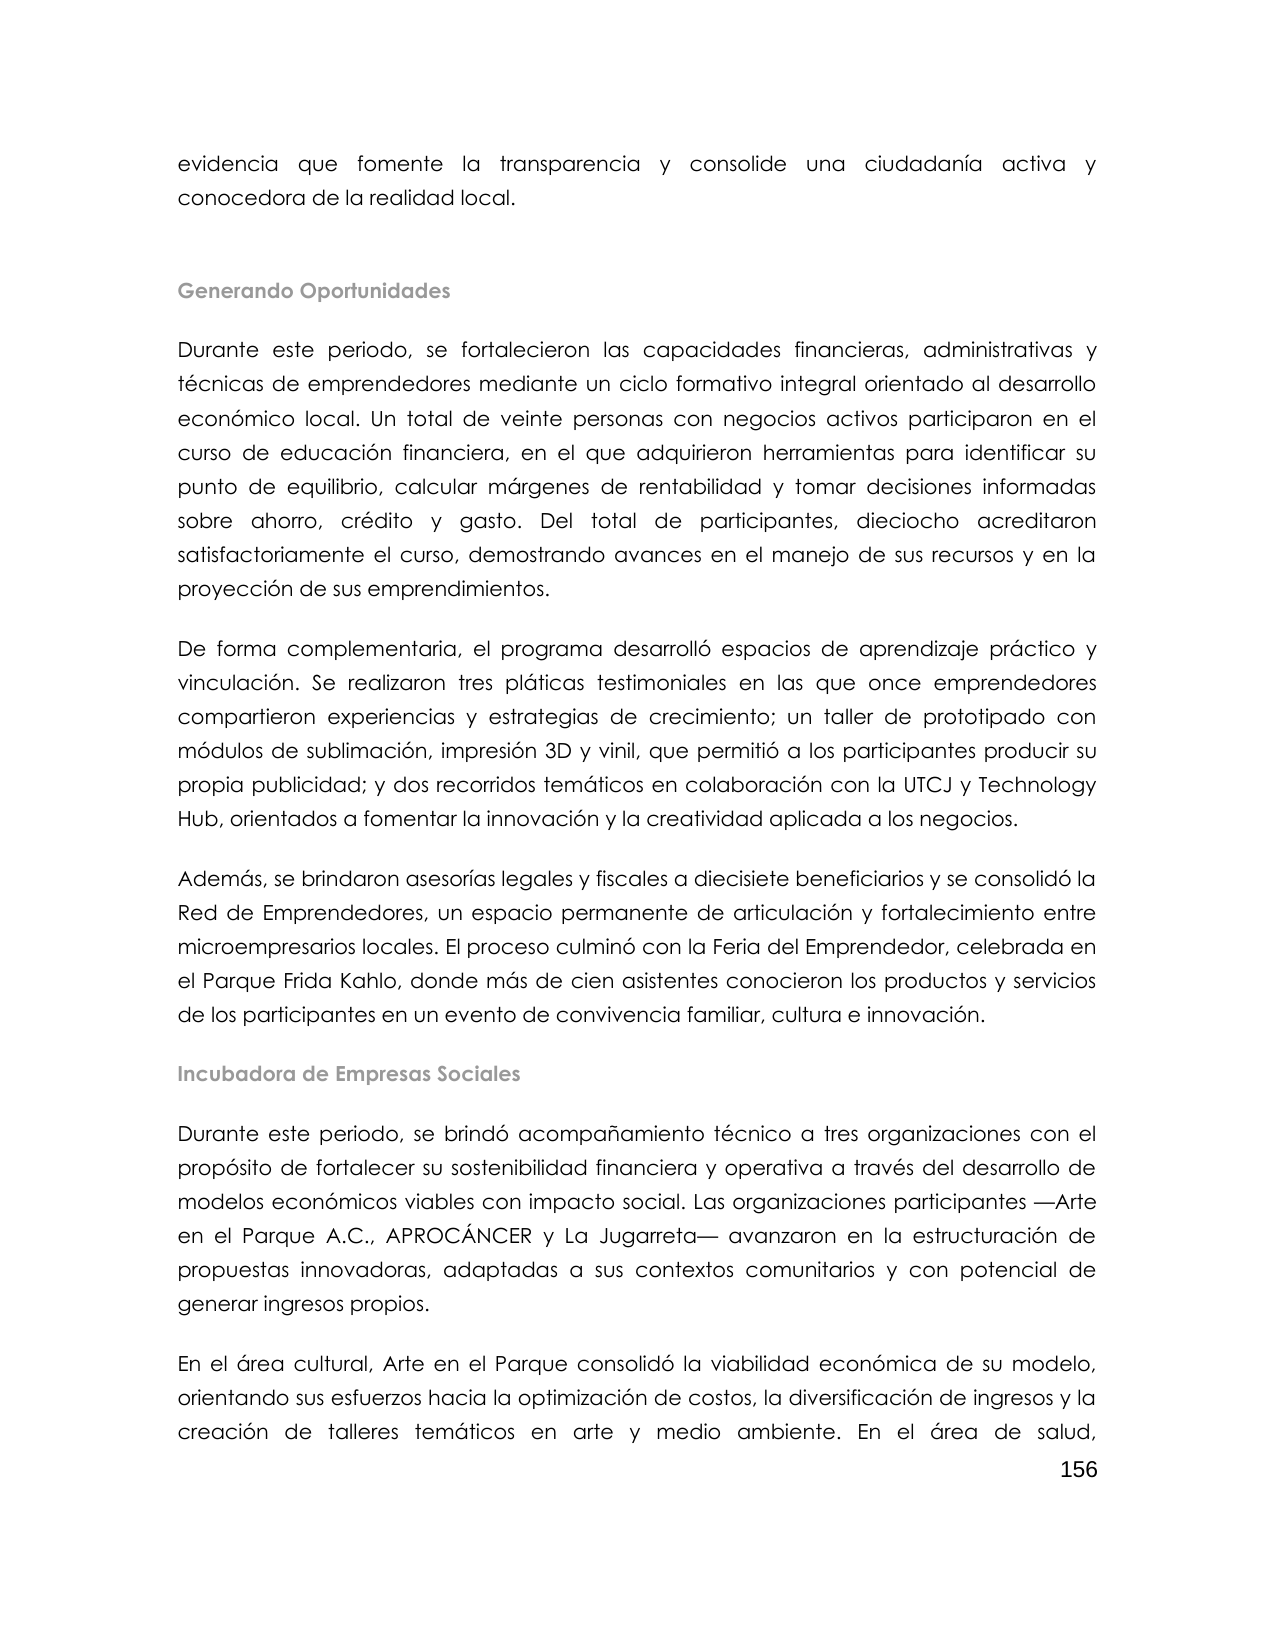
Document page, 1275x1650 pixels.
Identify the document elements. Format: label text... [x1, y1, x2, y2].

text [177, 1348, 1098, 1446]
text Durante este periodo, se fortalecieron las capacidades financieras, administrativas y técnicas de emprendedores mediante un ciclo formativo integral orientado al desarrollo económico local. Un total de veinte personas con negocios activos participaron en el curso de educación financiera, en el que adquirieron herramientas para identificar su punto de equilibrio, calcular márgenes de rentabilidad y tomar decisiones informadas sobre ahorro, crédito y gasto. Del total de participantes, dieciocho acreditaron satisfactoriamente el curso, demostrando avances en el manejo de sus recursos y en la proyección de sus emprendimientos. [177, 334, 1098, 603]
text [177, 148, 1098, 212]
text Durante este periodo, se brindó acompañamiento técnico a tres organizaciones con el propósito de fortalecer su sostenibilidad financiera y operativa a través del desarrollo de modelos económicos viables con impacto social. Las organizaciones participantes —Arte en el Parque A.C., APROCÁNCER y La Jugarreta— avanzaron en la estructuración de propuestas innovadoras, adaptadas a sus contextos comunitarios y con potencial de generar ingresos propios. [177, 1118, 1098, 1318]
text De forma complementaria, el programa desarrolló espacios de aprendizaje práctico y vinculación. Se realizaron tres pláticas testimoniales en las que once emprendedores compartieron experiencias y estrategias de crecimiento; un taller de prototipado con módulos de sublimación, impresión 3D y vinil, que permitió a los participantes producir su propia publicidad; y dos recorridos temáticos en colaboración con la UTCJ y Technology Hub, orientados a fomentar la innovación y la creatividad aplicada a los negocios. [177, 633, 1098, 833]
text Además, se brindaron asesorías legales y fiscales a diecisiete beneficiarios y se consolidó la Red de Emprendedores, un espacio permanente de articulación y fortalecimiento entre microempresarios locales. El proceso culminó con la Feria del Emprendedor, celebrada en el Parque Frida Kahlo, donde más de cien asistentes conocieron los productos y servicios de los participantes en un evento de convivencia familiar, cultura e innovación. [177, 863, 1098, 1029]
text Incubadora de Empresas Sociales [177, 1058, 1098, 1088]
text Generando Oportunidades [177, 275, 1098, 305]
